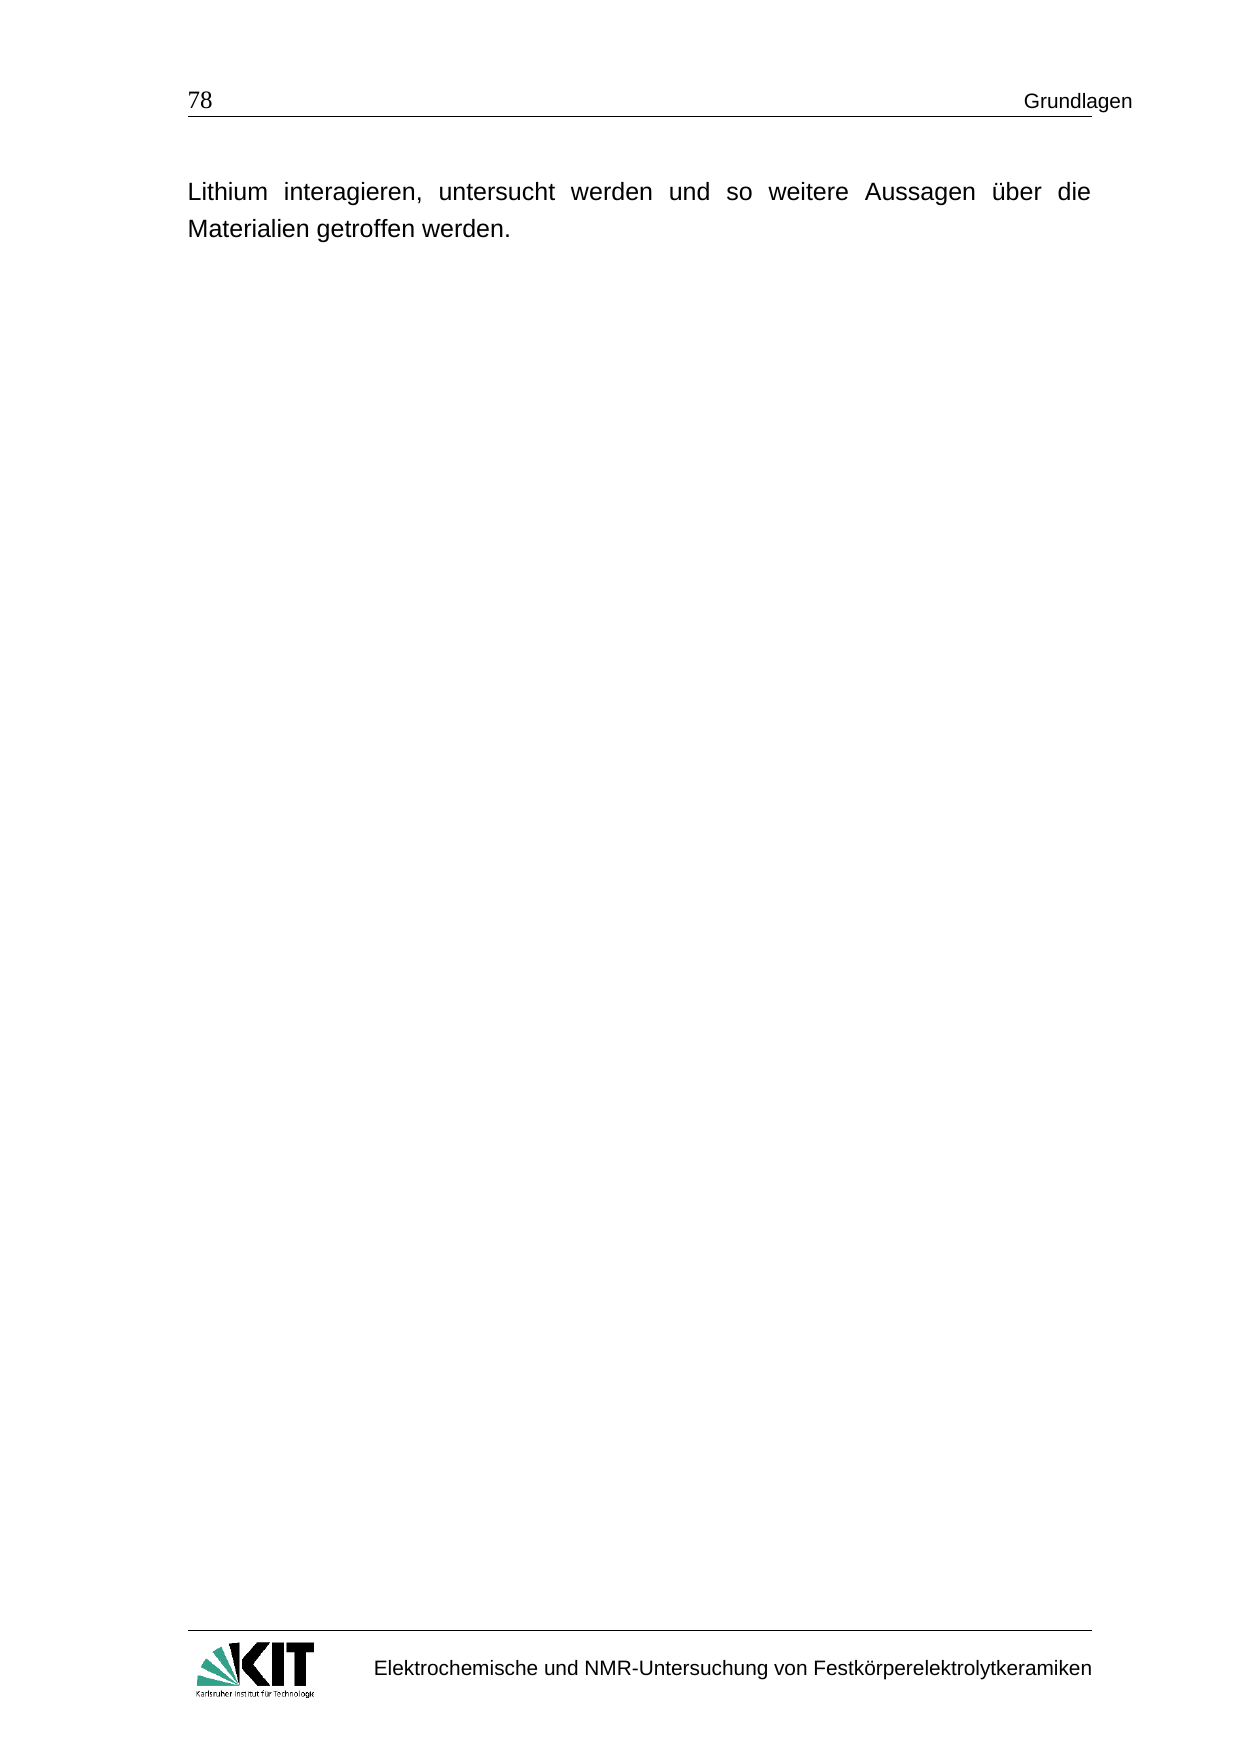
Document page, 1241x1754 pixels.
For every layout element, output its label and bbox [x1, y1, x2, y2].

picture [195, 1640, 314, 1697]
text [187, 177, 1092, 243]
